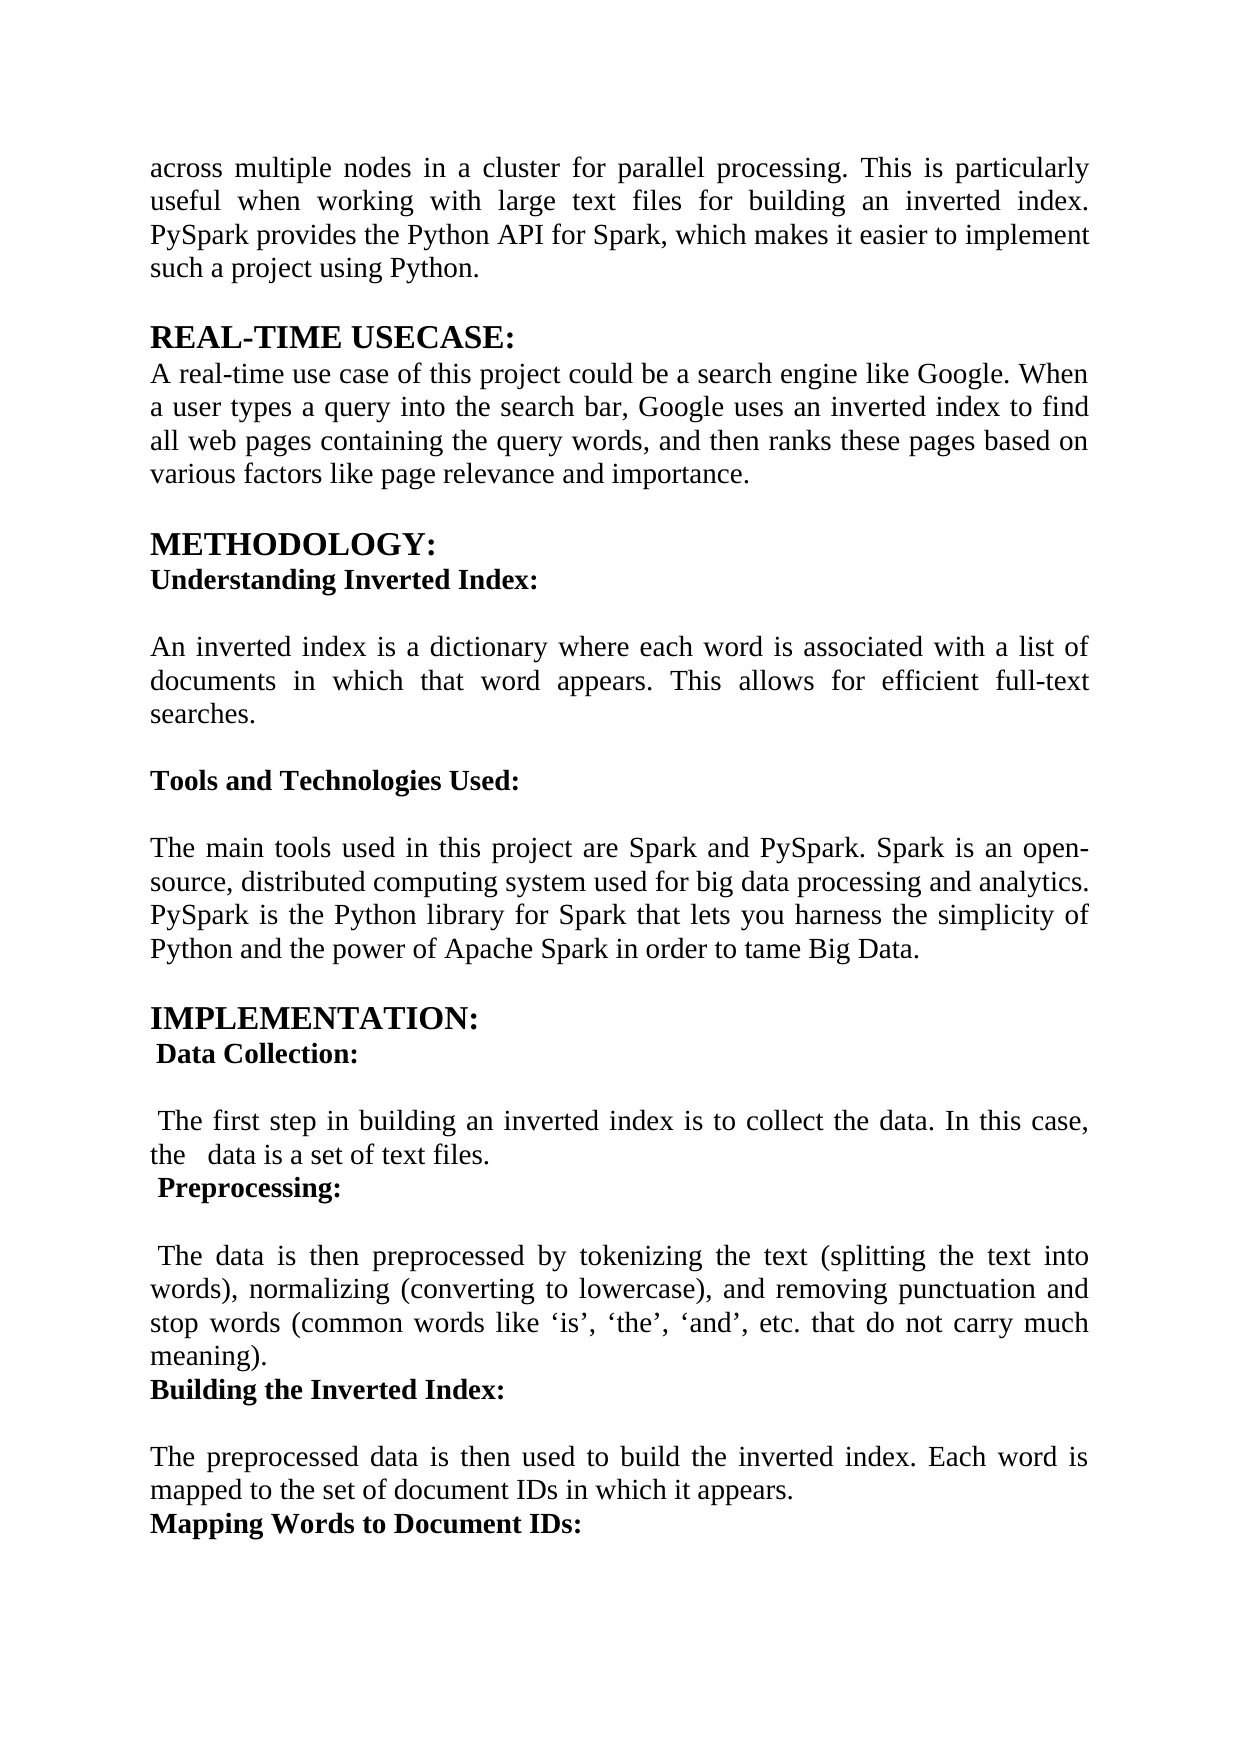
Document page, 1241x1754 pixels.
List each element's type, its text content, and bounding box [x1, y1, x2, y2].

text METHODOLOGY: [150, 524, 1090, 562]
text IMPLEMENTATION: [150, 998, 1090, 1036]
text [150, 150, 1090, 284]
text Mapping Words to Document IDs: [150, 1506, 1090, 1539]
text Tools and Technologies Used: [150, 763, 1090, 797]
text The data is then preprocessed by tokenizing the text (splitting the text into words), normalizing (converting to lowercase), and removing punctuation and stop words (common words like ‘is’, ‘the’, ‘and’, etc. that do not carry much meaning). [150, 1238, 1090, 1372]
text REAL-TIME USECASE: [150, 318, 1090, 356]
text The preprocessed data is then used to build the inverted index. Each word is mapped to the set of document IDs in which it appears. [150, 1439, 1090, 1506]
text An inverted index is a dictionary where each word is associated with a list of documents in which that word appears. This allows for efficient full-text searches. [150, 629, 1090, 730]
text Data Collection: [150, 1036, 1090, 1070]
text The main tools used in this project are Spark and PySpark. Spark is an open-source, distributed computing system used for big data processing and analytics. PySpark is the Python library for Spark that lets you harness the simplicity of Python and the power of Apache Spark in order to tame Big Data. [150, 830, 1090, 964]
text Understanding Inverted Index: [150, 562, 1090, 596]
text Preprocessing: [150, 1171, 1090, 1204]
text A real-time use case of this project could be a search engine like Google. When a user types a query into the search bar, Google uses an inverted index to find all web pages containing the query words, and then ranks these pages based on various factors like page relevance and importance. [150, 356, 1090, 490]
text The first step in building an inverted index is to collect the data. In this case, the data is a set of text files. [150, 1103, 1090, 1171]
text Building the Inverted Index: [150, 1372, 1090, 1405]
